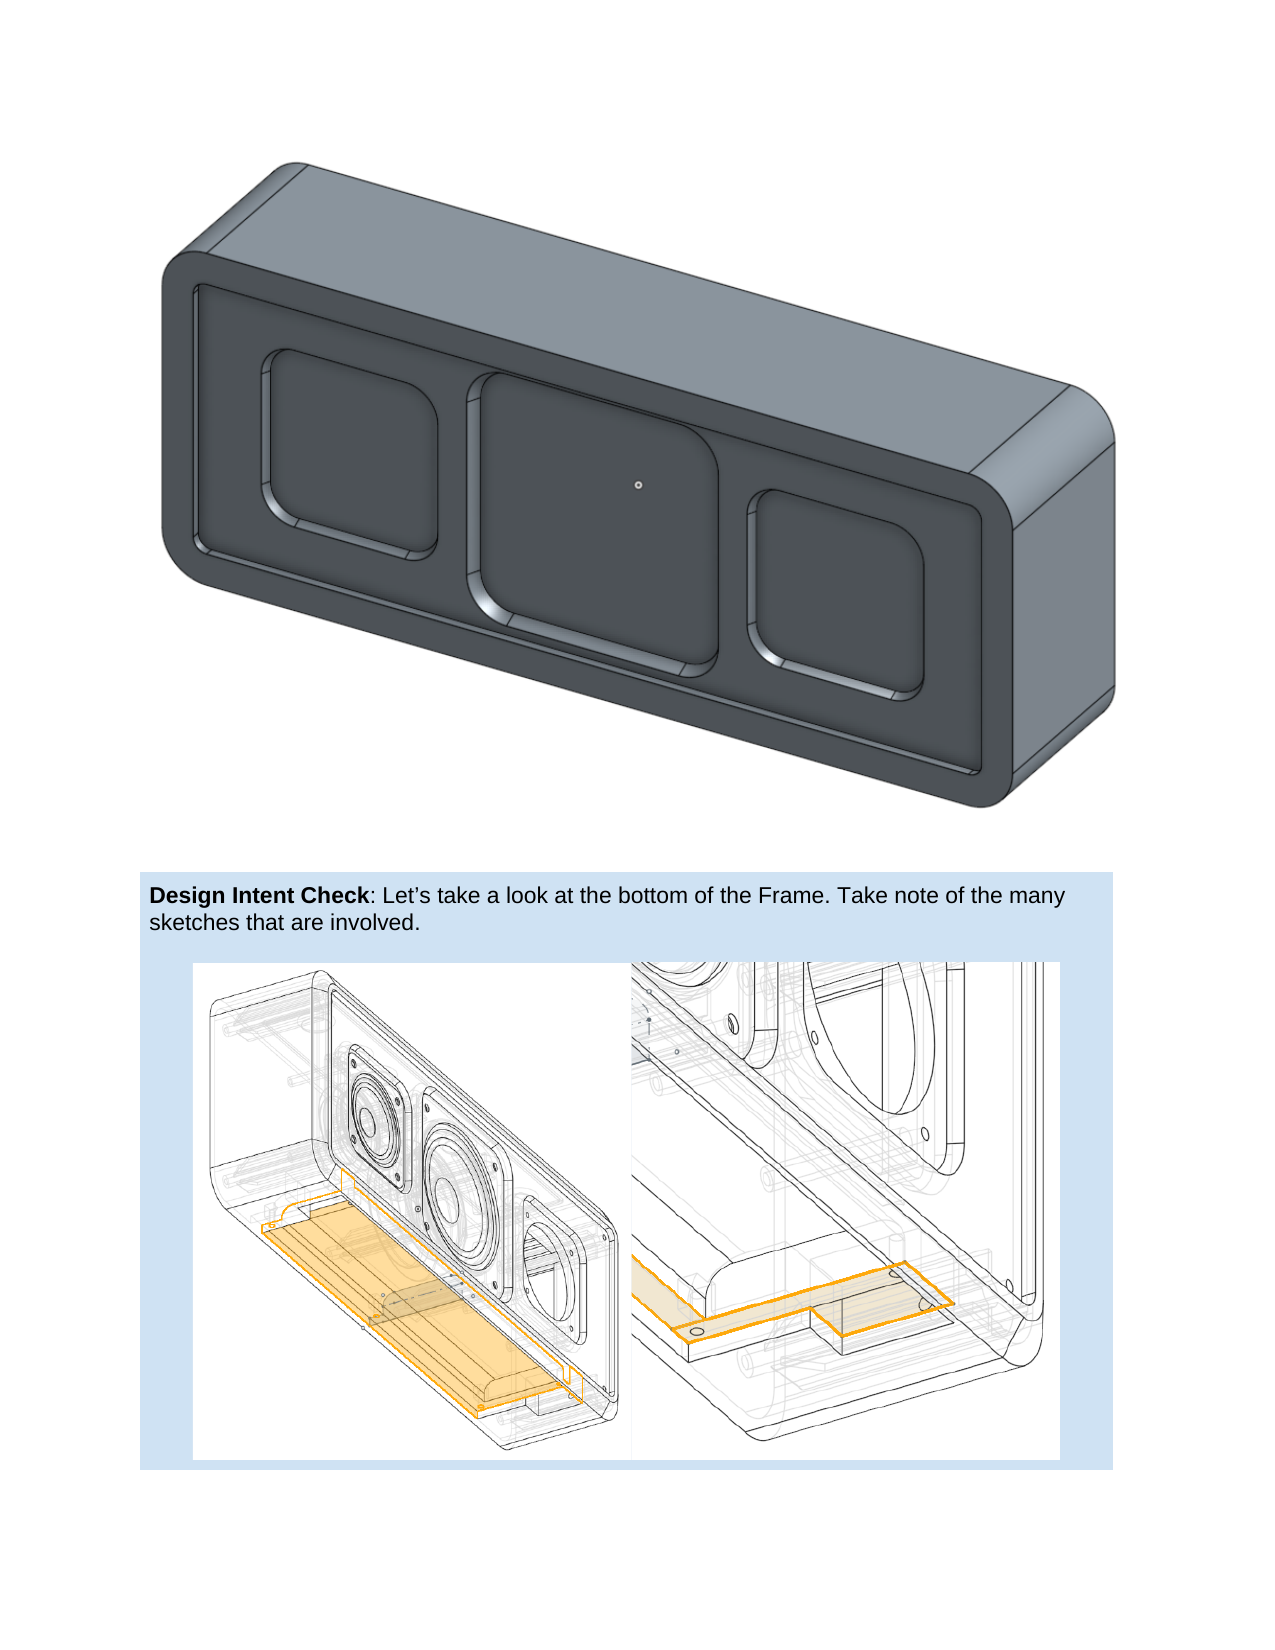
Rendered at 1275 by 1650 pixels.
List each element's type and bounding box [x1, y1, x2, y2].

table_header [140, 872, 1113, 1470]
picture [192, 962, 1060, 1460]
picture [150, 150, 1125, 817]
